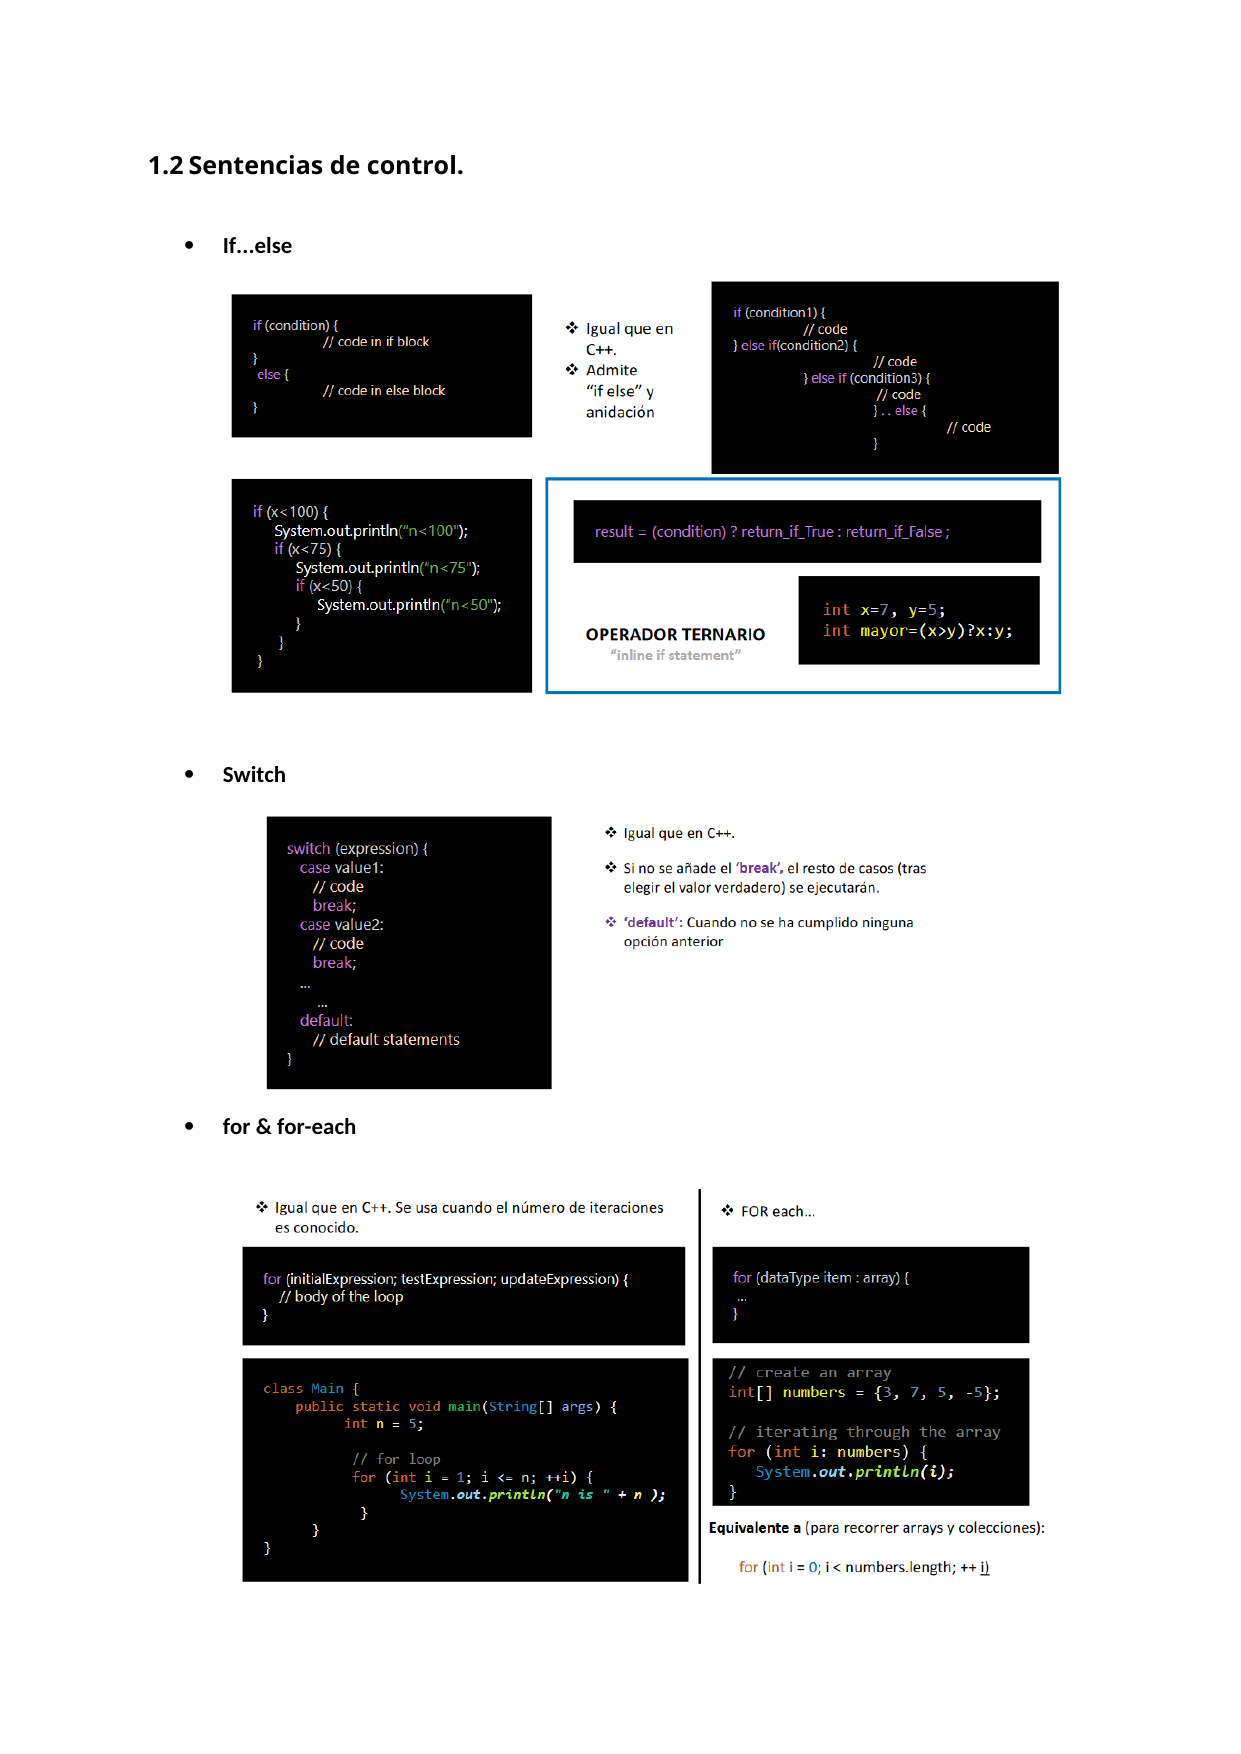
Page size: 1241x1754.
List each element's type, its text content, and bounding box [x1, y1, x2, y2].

subtitle Sentencias de control. [148, 148, 1063, 182]
subtitle for & for-each [185, 1112, 1063, 1140]
subtitle If...else [185, 231, 1063, 259]
picture [224, 278, 1062, 695]
picture [262, 807, 949, 1094]
subtitle Switch [185, 761, 1063, 789]
picture [238, 1189, 1048, 1590]
